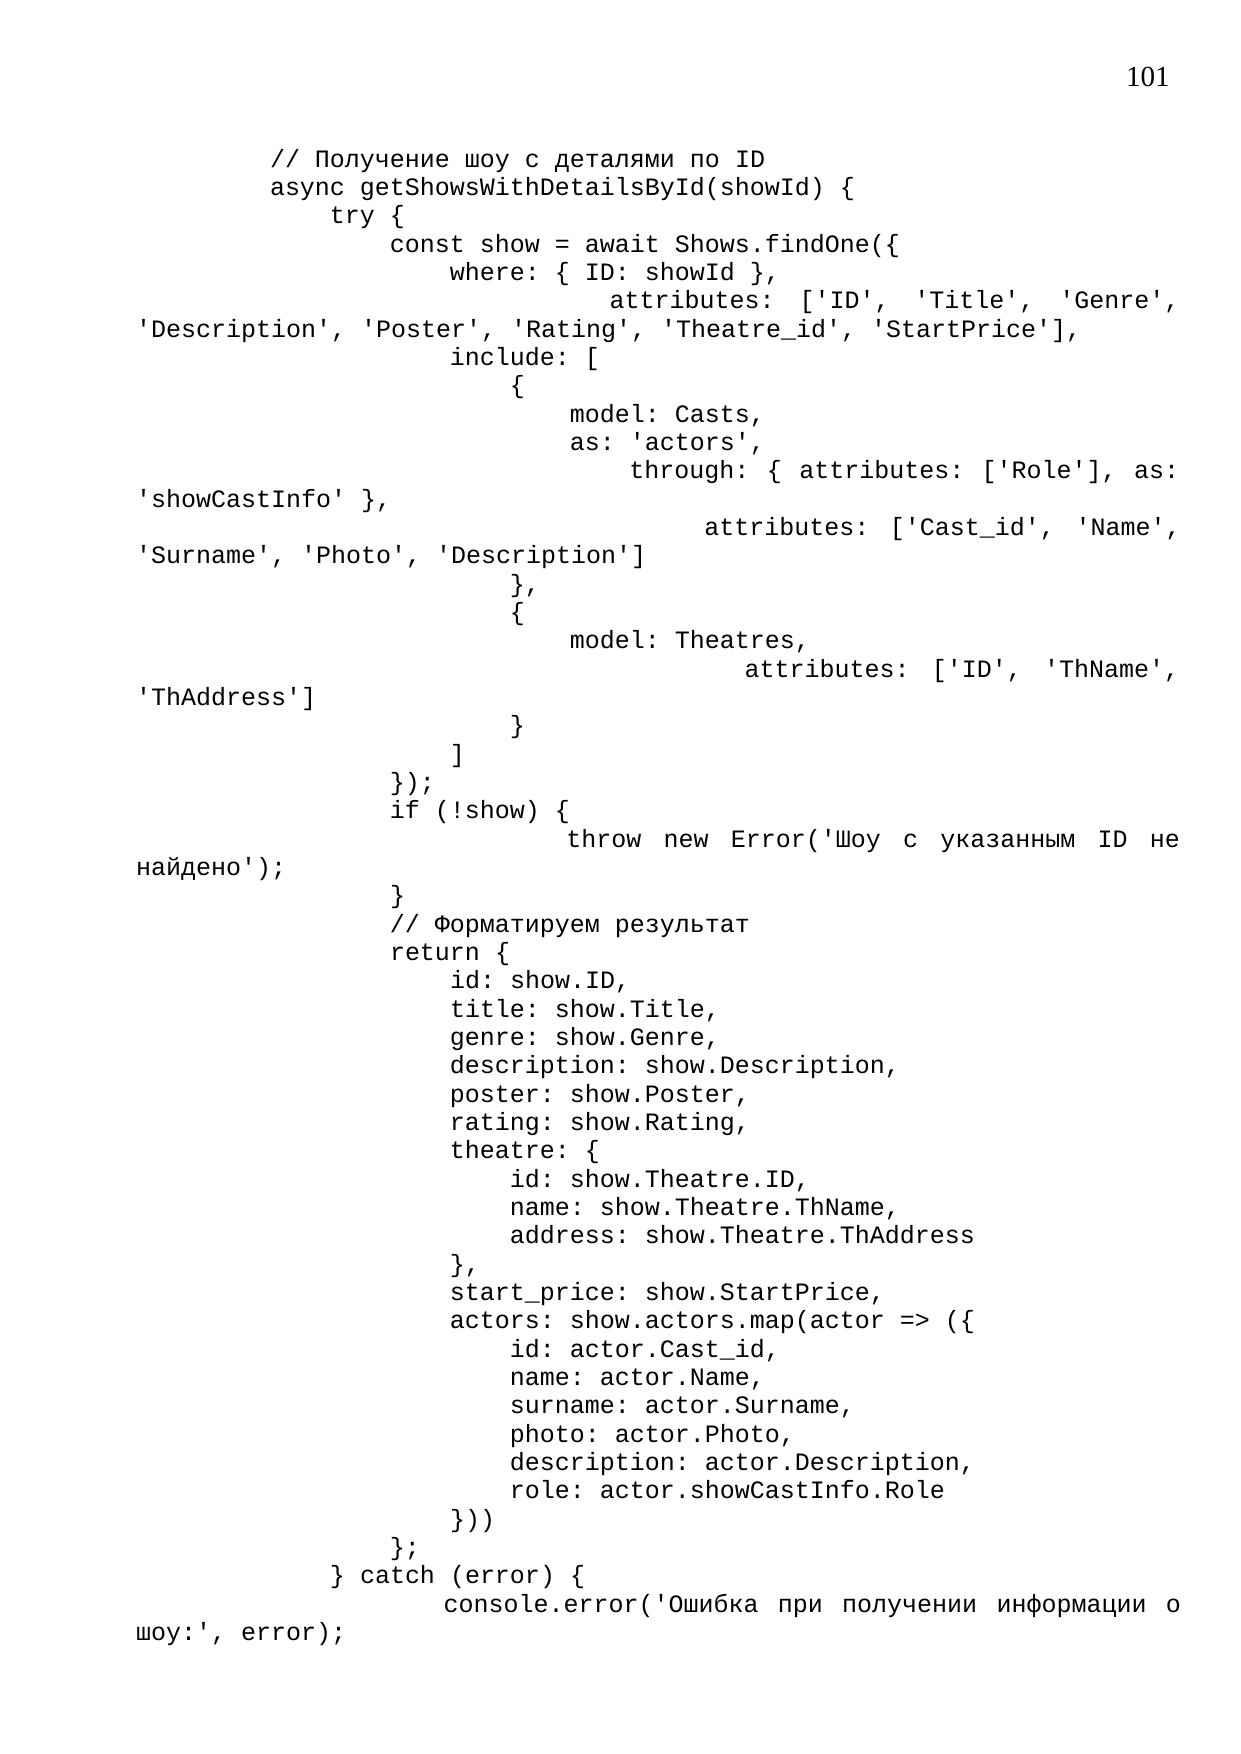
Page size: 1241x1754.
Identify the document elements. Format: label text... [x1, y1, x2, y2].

text description: show.Description, [136, 1053, 1181, 1081]
text surname: actor.Surname, [136, 1393, 1181, 1421]
text try { [136, 203, 1181, 231]
text }; [136, 1535, 1181, 1563]
text attributes: ['Cast_id', 'Name', 'Surname', 'Photo', 'Description'] [136, 515, 1181, 571]
text id: actor.Cast_id, [136, 1336, 1181, 1365]
text }); [136, 770, 1181, 798]
text theatre: { [136, 1138, 1181, 1166]
text }, [136, 1251, 1181, 1280]
text { [136, 373, 1181, 401]
text name: actor.Name, [136, 1365, 1181, 1393]
text actors: show.actors.map(actor => ({ [136, 1308, 1181, 1336]
text where: { ID: showId }, [136, 260, 1181, 288]
text attributes: ['ID', 'Title', 'Genre', 'Description', 'Poster', 'Rating', 'Theatre_id', 'StartPrice'], [136, 288, 1181, 345]
text photo: actor.Photo, [136, 1421, 1181, 1450]
text id: show.ID, [136, 968, 1181, 996]
text async getShowsWithDetailsById(showId) { [136, 175, 1181, 203]
text genre: show.Genre, [136, 1025, 1181, 1053]
text throw new Error('Шоу с указанным ID не найдено'); [136, 826, 1181, 883]
text include: [ [136, 345, 1181, 373]
text } catch (error) { [136, 1563, 1181, 1591]
text }, [136, 571, 1181, 600]
text console.error('Ошибка при получении информации о шоу:', error); [136, 1591, 1181, 1648]
text rating: show.Rating, [136, 1110, 1181, 1138]
text } [136, 883, 1181, 911]
text model: Theatres, [136, 628, 1181, 656]
text if (!show) { [136, 798, 1181, 826]
text through: { attributes: ['Role'], as: 'showCastInfo' }, [136, 458, 1181, 515]
text // Форматируем результат [136, 911, 1181, 940]
text return { [136, 940, 1181, 968]
text start_price: show.StartPrice, [136, 1280, 1181, 1308]
text // Получение шоу с деталями по ID [136, 146, 1181, 175]
text description: actor.Description, [136, 1450, 1181, 1478]
text ] [136, 741, 1181, 770]
text address: show.Theatre.ThAddress [136, 1223, 1181, 1251]
text })) [136, 1506, 1181, 1535]
text const show = await Shows.findOne({ [136, 231, 1181, 260]
text name: show.Theatre.ThName, [136, 1195, 1181, 1223]
text as: 'actors', [136, 430, 1181, 458]
text } [136, 713, 1181, 741]
text id: show.Theatre.ID, [136, 1166, 1181, 1195]
text model: Casts, [136, 401, 1181, 430]
text role: actor.showCastInfo.Role [136, 1478, 1181, 1506]
text attributes: ['ID', 'ThName', 'ThAddress'] [136, 656, 1181, 713]
text title: show.Title, [136, 996, 1181, 1025]
text { [136, 600, 1181, 628]
text poster: show.Poster, [136, 1081, 1181, 1110]
